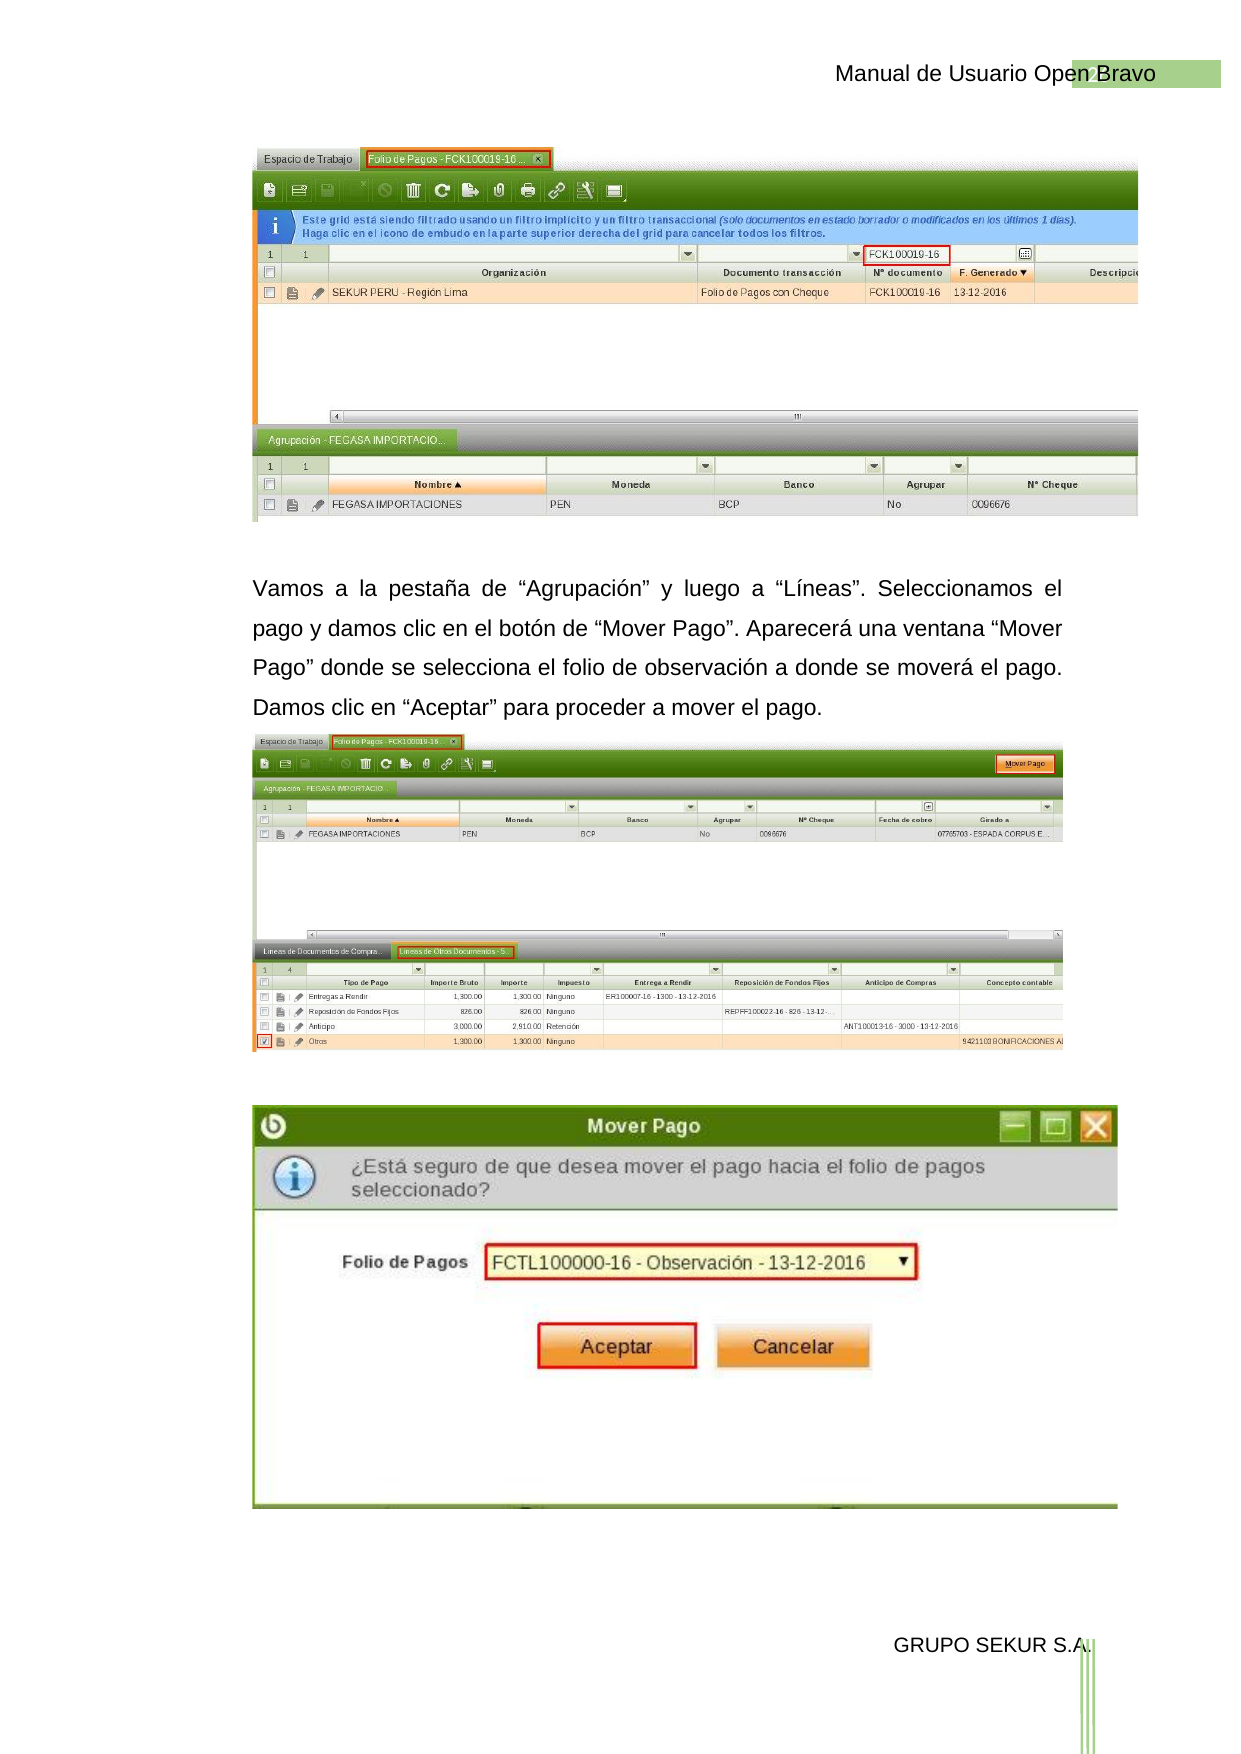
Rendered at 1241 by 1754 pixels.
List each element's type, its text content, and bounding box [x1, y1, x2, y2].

picture [252, 732, 1063, 1052]
picture [252, 147, 1139, 522]
list Vamos a la pestaña de “Agrupación” y luego a “Líneas”. Seleccionamos el pago y damos clic en el botón de “Mover Pago”. Aparecerá una ventana “Mover Pago” donde se selecciona el folio de observación a donde se moverá el pago. Damos clic en “Aceptar” para proceder a mover el pago. [252, 575, 1063, 720]
picture [252, 1105, 1118, 1509]
